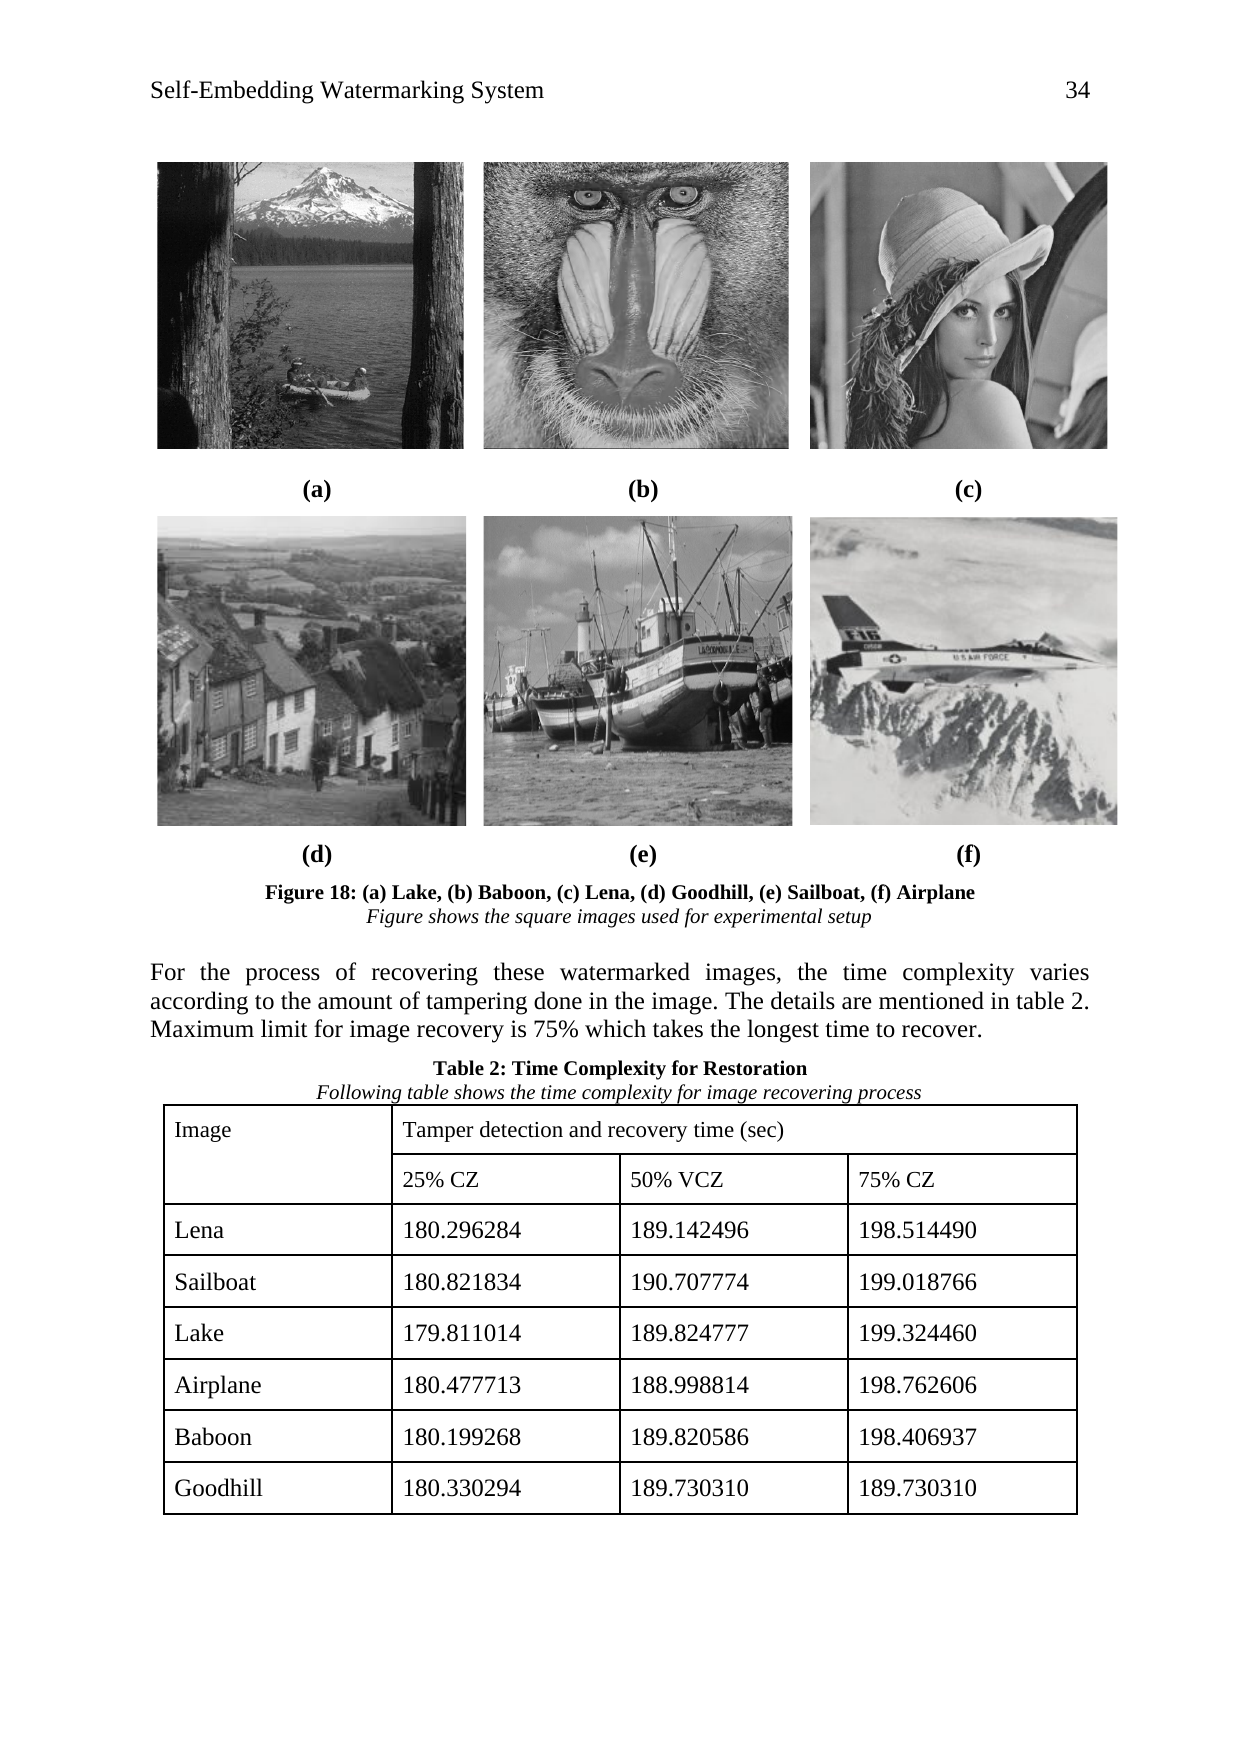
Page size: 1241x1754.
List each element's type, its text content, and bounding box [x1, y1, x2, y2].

table_cell (d) [150, 839, 476, 880]
text For the process of recovering these watermarked images, the time complexity varies according to the amount of tampering done in the image. The details are mentioned in table 2. Maximum limit for image recovery is 75% which takes the longest time to recover. [150, 957, 1090, 1043]
table_cell 180.821834 [393, 1256, 619, 1306]
table_cell Lake [165, 1308, 391, 1357]
table_cell 180.477713 [393, 1360, 619, 1409]
table_header Tamper detection and recovery time (sec) [393, 1106, 1076, 1153]
table_cell Goodhill [165, 1463, 391, 1512]
table_cell 188.998814 [621, 1360, 847, 1409]
table_cell Airplane [165, 1360, 391, 1409]
picture [483, 516, 793, 826]
picture [483, 162, 789, 449]
table_cell Lena [165, 1205, 391, 1254]
table_cell [150, 515, 476, 839]
table_cell 75% CZ [849, 1155, 1076, 1202]
table_cell 189.824777 [621, 1308, 847, 1357]
table_cell Sailboat [165, 1256, 391, 1306]
picture [810, 517, 1118, 825]
table_header [476, 150, 802, 474]
table_cell 190.707774 [621, 1256, 847, 1306]
table_cell Baboon [165, 1411, 391, 1461]
table_cell 189.820586 [621, 1411, 847, 1461]
table_cell (b) [476, 474, 802, 515]
table_cell 198.762606 [849, 1360, 1076, 1409]
table_cell 189.730310 [621, 1463, 847, 1512]
table_cell 180.199268 [393, 1411, 619, 1461]
table_header Image [165, 1106, 391, 1202]
text Following table shows the time complexity for image recovering process [150, 1080, 1090, 1104]
table_cell 179.811014 [393, 1308, 619, 1357]
table_cell (e) [476, 839, 802, 880]
table_cell 180.330294 [393, 1463, 619, 1512]
picture [810, 162, 1108, 449]
table_header [803, 150, 1127, 474]
picture [157, 516, 467, 826]
table_cell 199.018766 [849, 1256, 1076, 1306]
table_cell 189.142496 [621, 1205, 847, 1254]
table_cell (f) [803, 839, 1127, 880]
table_cell 180.296284 [393, 1205, 619, 1254]
table_header [150, 150, 476, 474]
table_cell 198.514490 [849, 1205, 1076, 1254]
table_cell [476, 515, 802, 839]
picture [157, 162, 464, 449]
table_cell 189.730310 [849, 1463, 1076, 1512]
table_cell [803, 515, 1127, 839]
table_cell (c) [803, 474, 1127, 515]
table_cell 198.406937 [849, 1411, 1076, 1461]
table_cell 50% VCZ [621, 1155, 847, 1202]
table_cell 25% CZ [393, 1155, 619, 1202]
text Figure shows the square images used for experimental setup [150, 904, 1090, 928]
table_cell (a) [150, 474, 476, 515]
table_cell 199.324460 [849, 1308, 1076, 1357]
